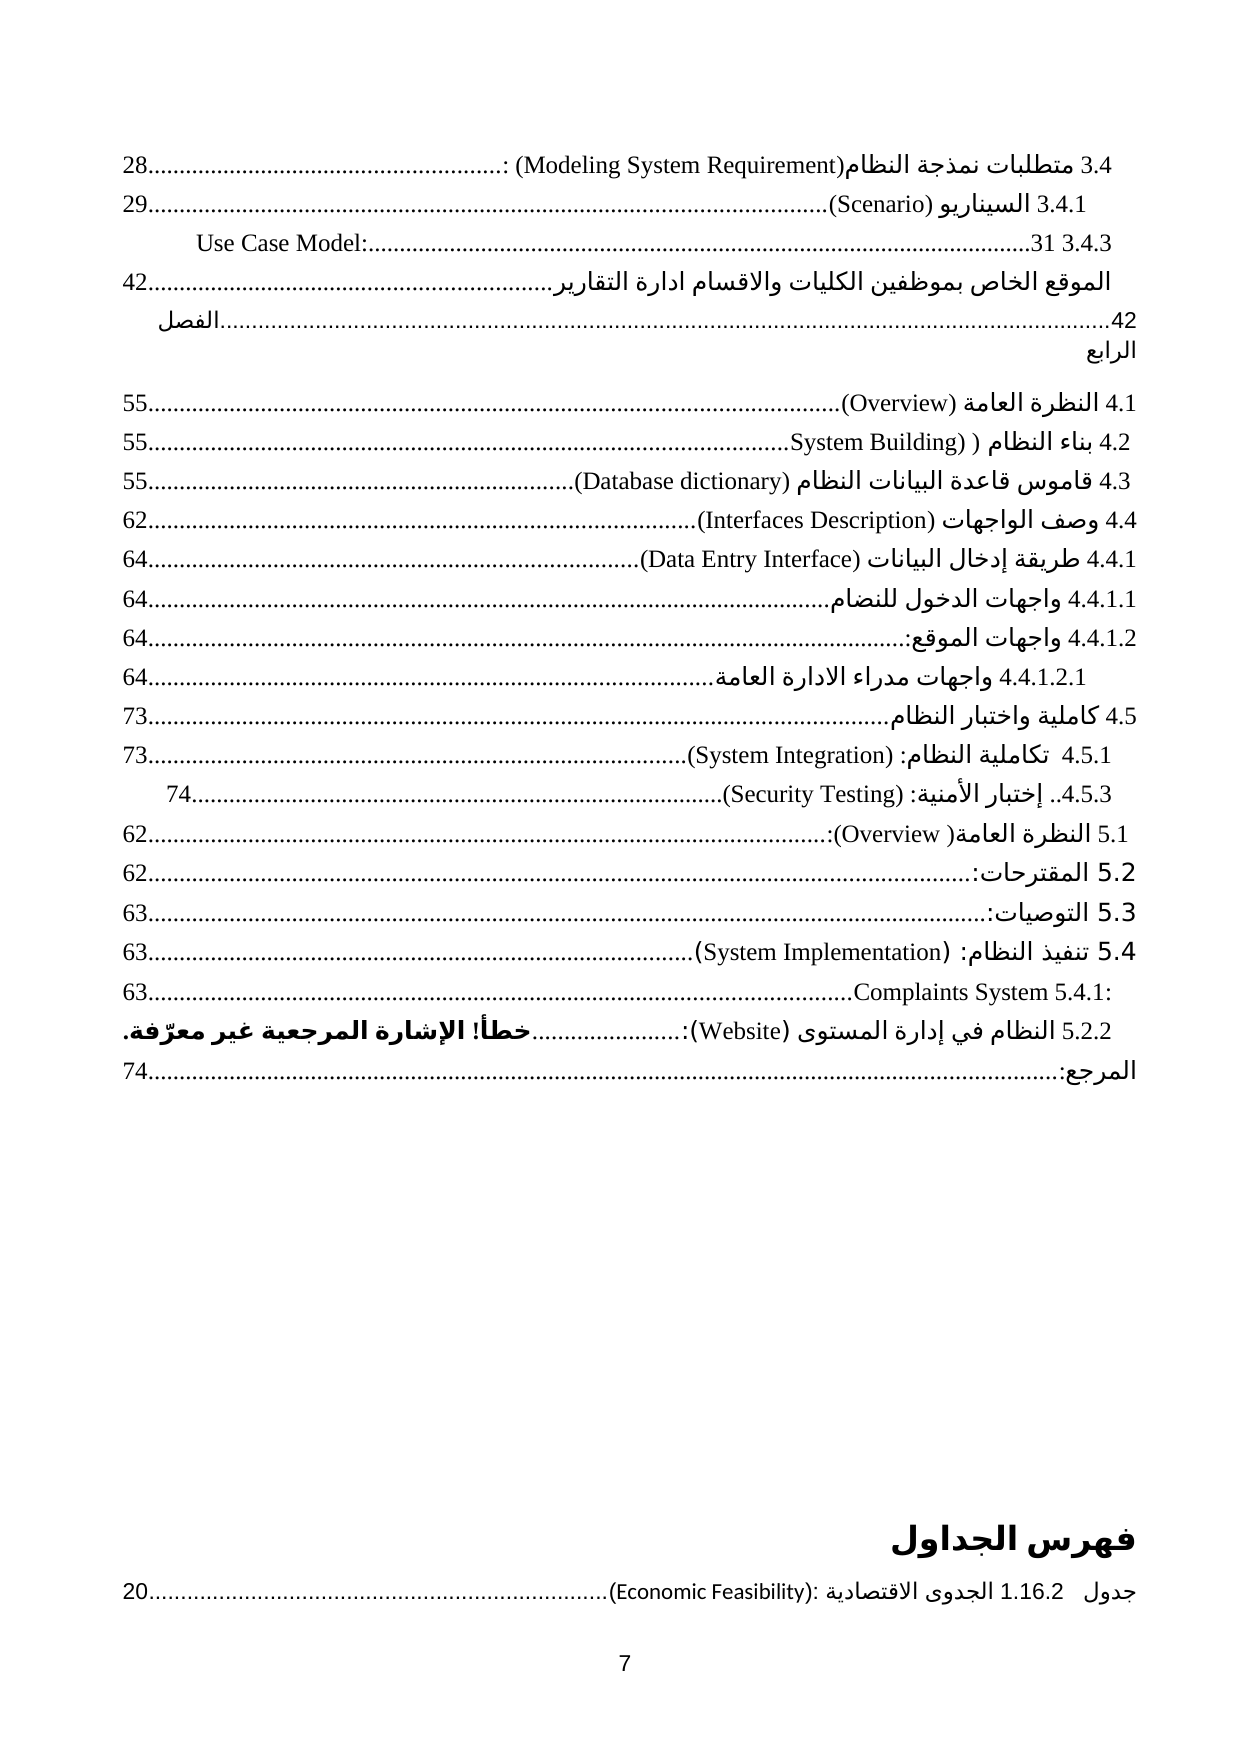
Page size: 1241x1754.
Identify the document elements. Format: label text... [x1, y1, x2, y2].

text فهرس الجداول [112, 1519, 1137, 1557]
text المرجع: 74 [112, 1056, 1137, 1084]
text 5.2.2 النظام في إدارة المستوى (Website): خطأ! الإشارة المرجعية غير معرّفة. [112, 1016, 1112, 1045]
text 3.4.3 Use Case Model:..........................................................................................................31 [112, 228, 1112, 257]
text 5.3 التوصيات: 63 [112, 898, 1137, 927]
text Complaints System 5.4.1: 63 [112, 977, 1112, 1006]
text الموقع الخاص بموظفين الكليات والاقسام ادارة التقارير 42 [112, 267, 1112, 296]
text 4.5 كاملية واختبار النظام 73 [112, 701, 1137, 730]
text 4.5.1 تكاملية النظام: (System Integration) 73 [112, 740, 1112, 769]
text جدول 1.16.2 الجدوى الاقتصادية :(Economic Feasibility) 20 [112, 1577, 1137, 1605]
text 4.4.1 طريقة إدخال البيانات (Data Entry Interface) 64 [112, 544, 1137, 573]
text 4.4.1.1 واجهات الدخول للنضام 64 [112, 584, 1137, 612]
text 4.2 بناء النظام System Building) ) 55 [112, 427, 1137, 456]
text 5.2 المقترحات: 62 [112, 858, 1137, 887]
text 5.4 تنفيذ النظام: (System Implementation) 63 [112, 937, 1137, 967]
text 3.4.1 السيناريو (Scenario) 29 [112, 189, 1087, 218]
text 42............................................................................................................................................الفصل الرابع [112, 307, 1137, 363]
text 5.1 النظرة العامة( Overview): 62 [112, 819, 1137, 847]
text 4.4 وصف الواجهات (Interfaces Description) 62 [112, 505, 1137, 534]
text 3.4 متطلبات نمذجة النظام(Modeling System Requirement) : 28 [112, 150, 1112, 179]
text 4.3 قاموس قاعدة البيانات النظام (Database dictionary) 55 [112, 466, 1137, 495]
text 4.1 النظرة العامة (Overview) 55 [112, 388, 1137, 417]
text 4.4.1.2.1 واجهات مدراء الادارة العامة 64 [112, 662, 1087, 691]
text 4.5.3.. إختبار الأمنية: (Security Testing).....................................................................................74 [112, 779, 1112, 808]
text 4.4.1.2 واجهات الموقع: 64 [112, 623, 1137, 652]
